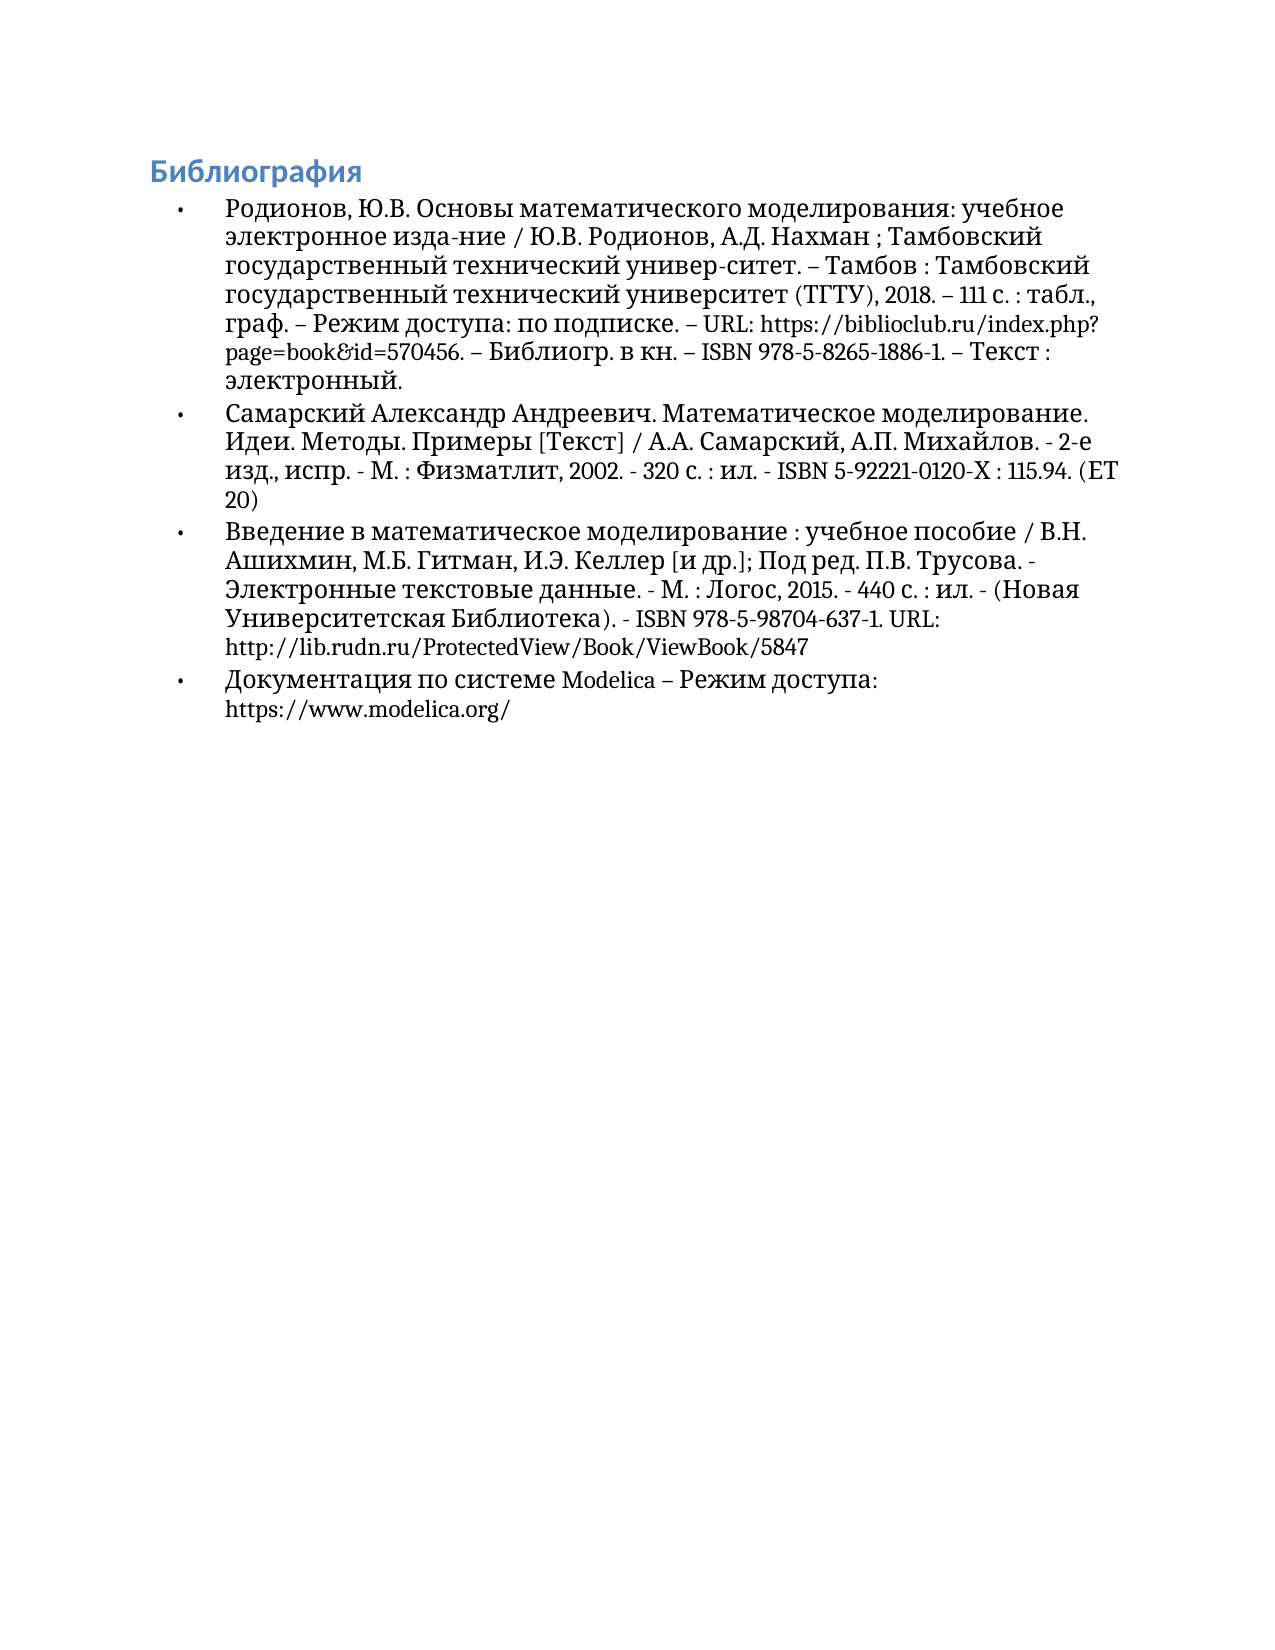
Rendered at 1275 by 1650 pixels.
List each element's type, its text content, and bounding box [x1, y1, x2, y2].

list Документация по системе Modelica – Режим доступа: https://www.modelica.org/ [175, 666, 1125, 723]
list Самарский Александр Андреевич. Математическое моделирование. Идеи. Методы. Примеры [Текст] / А.А. Самарский, А.П. Михайлов. - 2-е изд., испр. - М. : Физматлит, 2002. - 320 с. : ил. - ISBN 5-92221-0120-Х : 115.94. (ЕТ 20) [175, 399, 1125, 514]
list Родионов, Ю.В. Основы математического моделирования: учебное электронное изда-ние / Ю.В. Родионов, А.Д. Нахман ; Тамбовский государственный технический универ-ситет. – Тамбов : Тамбовский государственный технический университет (ТГТУ), 2018. – 111 с. : табл., граф. – Режим доступа: по подписке. – URL: https://biblioclub.ru/index.php?page=book&id=570456. – Библиогр. в кн. – ISBN 978-5-8265-1886-1. – Текст : электронный. [175, 194, 1125, 396]
subtitle Библиография [150, 150, 1125, 191]
list Введение в математическое моделирование : учебное пособие / В.Н. Ашихмин, М.Б. Гитман, И.Э. Келлер [и др.]; Под ред. П.В. Трусова. - Электронные текстовые данные. - М. : Логос, 2015. - 440 с. : ил. - (Новая Университетская Библиотека). - ISBN 978-5-98704-637-1. URL: http://lib.rudn.ru/ProtectedView/Book/ViewBook/5847 [175, 518, 1125, 662]
